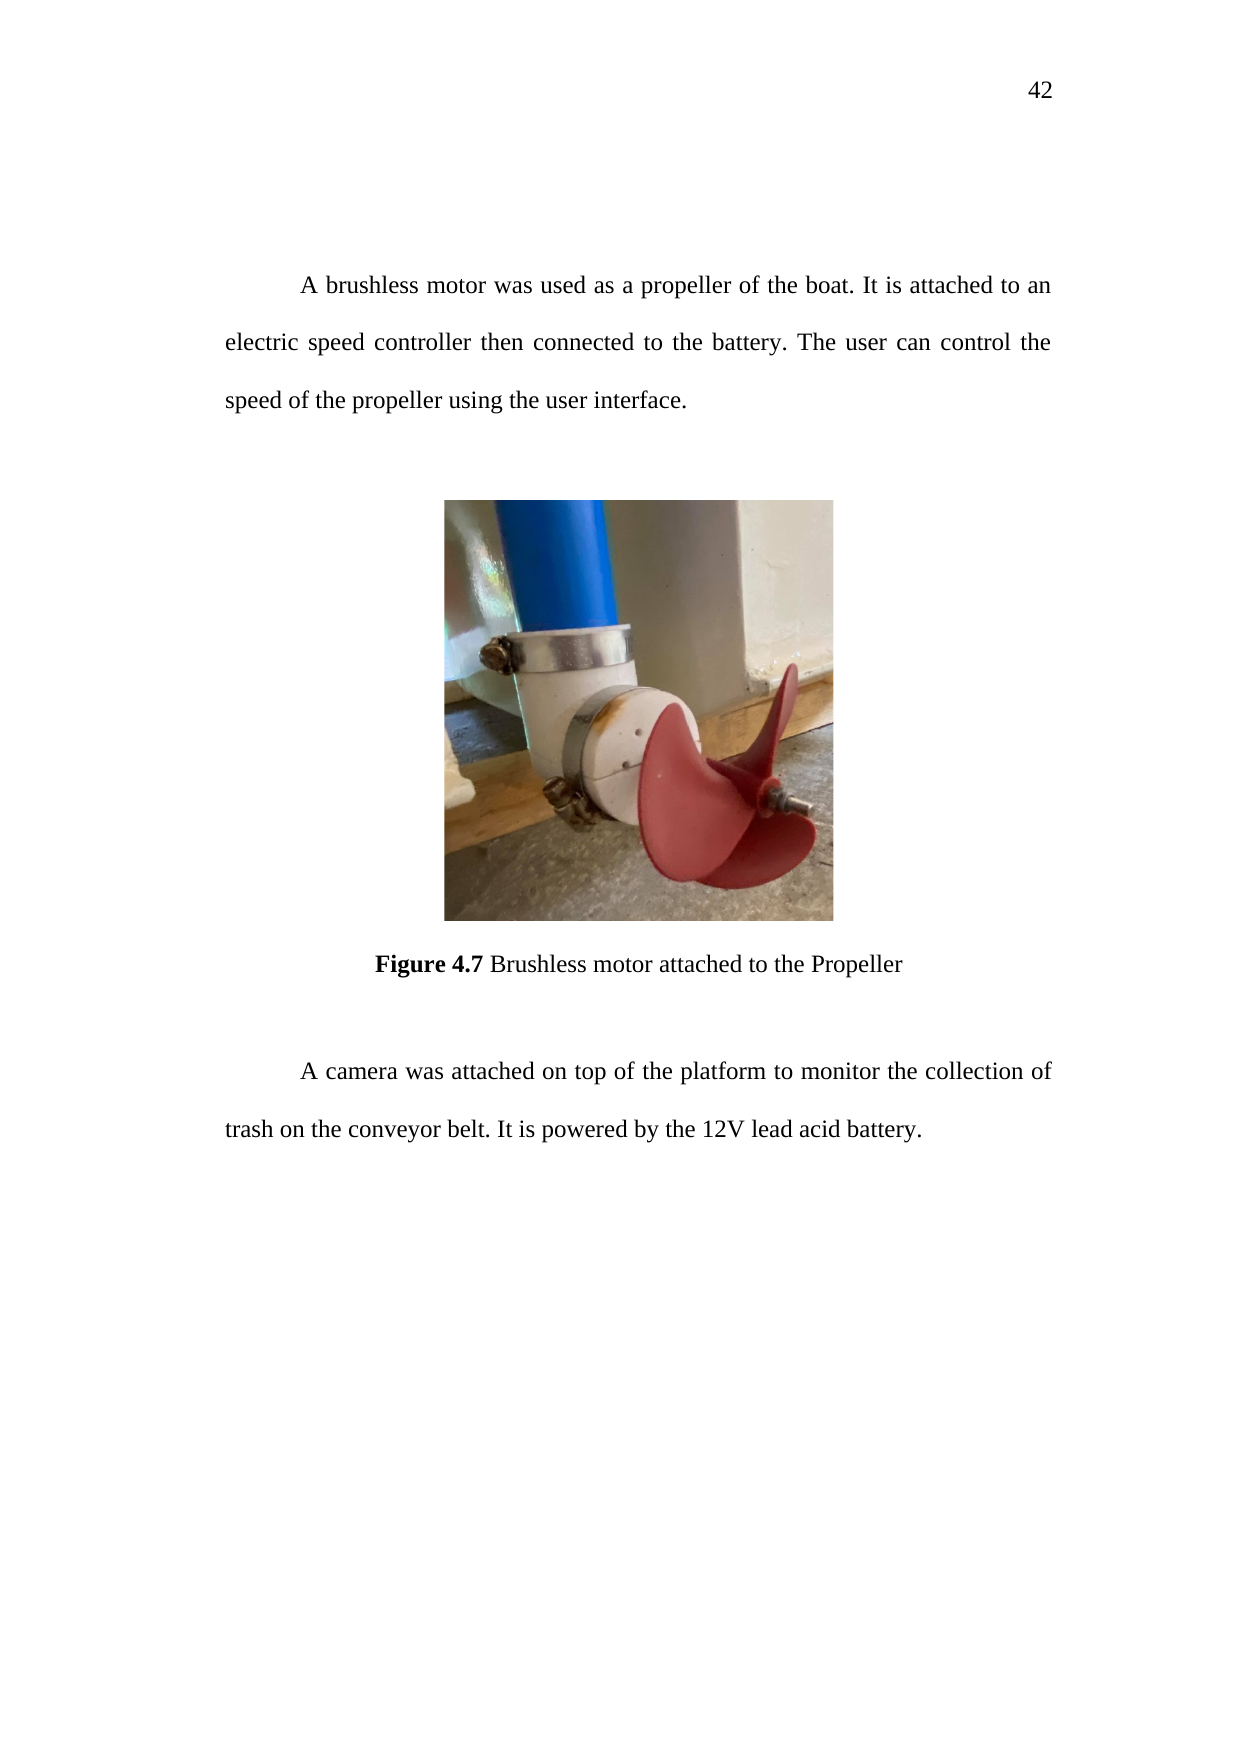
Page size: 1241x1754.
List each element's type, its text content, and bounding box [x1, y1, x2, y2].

text A brushless motor was used as a propeller of the boat. It is attached to an electric speed controller then connected to the battery. The user can control the speed of the propeller using the user interface. [225, 270, 1053, 414]
text A camera was attached on top of the platform to monitor the collection of trash on the conveyor belt. It is powered by the 12V lead acid battery. [225, 1056, 1053, 1142]
picture [444, 500, 834, 921]
text Figure 4.7 Brushless motor attached to the Propeller [225, 949, 1053, 978]
